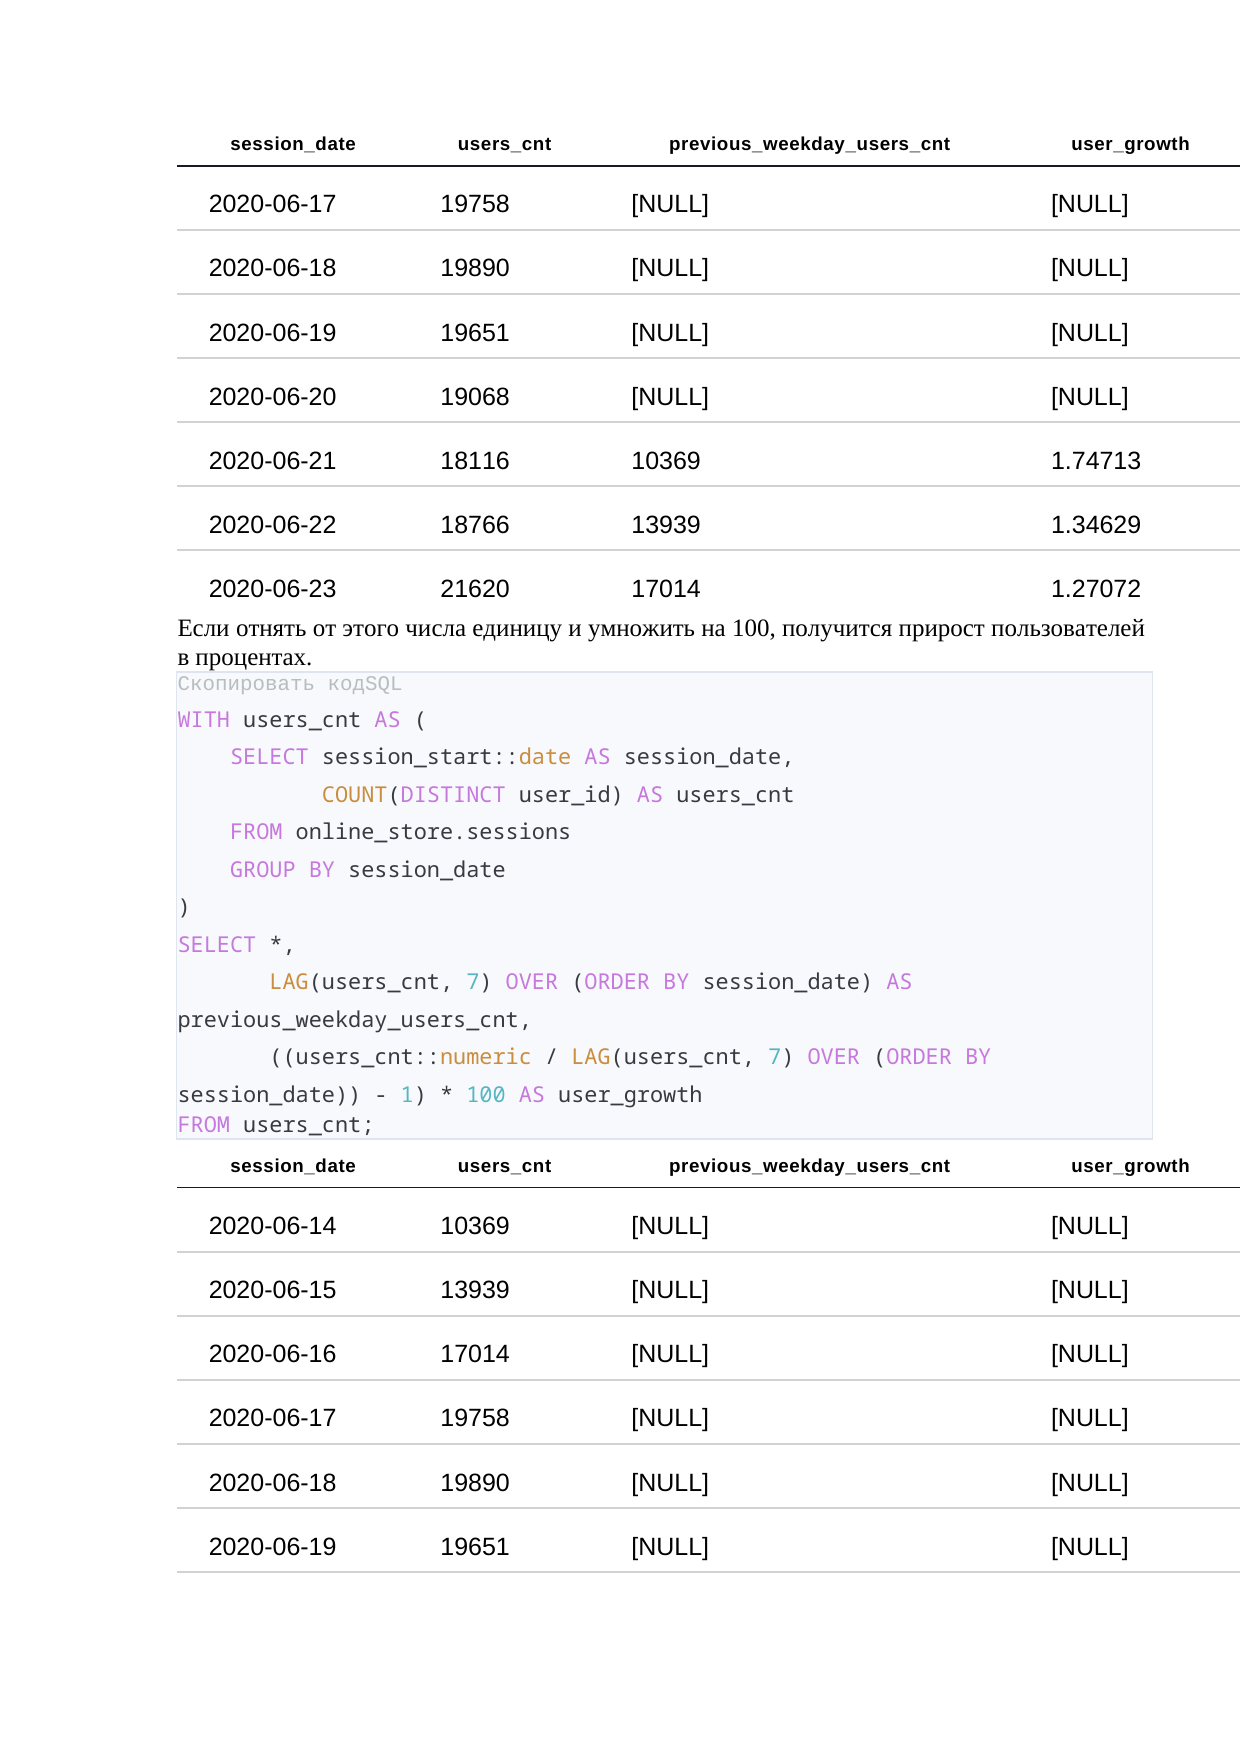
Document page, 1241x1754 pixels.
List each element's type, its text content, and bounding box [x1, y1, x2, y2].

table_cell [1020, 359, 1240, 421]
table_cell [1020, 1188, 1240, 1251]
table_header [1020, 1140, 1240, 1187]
text Скопировать кодSQL [177, 673, 1152, 696]
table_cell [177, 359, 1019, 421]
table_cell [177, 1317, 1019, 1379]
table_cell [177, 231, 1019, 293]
text SELECT session_start::date AS session_date, [177, 734, 1152, 771]
text ((users_cnt::numeric / LAG(users_cnt, 7) OVER (ORDER BY session_date)) - 1) * 100 AS user_growth [177, 1034, 1152, 1107]
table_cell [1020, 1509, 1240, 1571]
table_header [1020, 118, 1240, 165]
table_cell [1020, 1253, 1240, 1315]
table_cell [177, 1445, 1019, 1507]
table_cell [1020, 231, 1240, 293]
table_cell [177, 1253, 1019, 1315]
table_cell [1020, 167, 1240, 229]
text WITH users_cnt AS ( [177, 696, 1152, 734]
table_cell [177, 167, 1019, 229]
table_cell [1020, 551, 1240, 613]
text SELECT *, [177, 921, 1152, 959]
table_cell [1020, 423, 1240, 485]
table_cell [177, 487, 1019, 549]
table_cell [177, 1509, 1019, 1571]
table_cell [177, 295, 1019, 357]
text ) [177, 884, 1152, 921]
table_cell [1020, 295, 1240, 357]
text FROM online_store.sessions [177, 809, 1152, 846]
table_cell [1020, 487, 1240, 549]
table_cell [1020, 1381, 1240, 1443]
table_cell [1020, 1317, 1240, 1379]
text FROM users_cnt; [177, 1107, 1152, 1138]
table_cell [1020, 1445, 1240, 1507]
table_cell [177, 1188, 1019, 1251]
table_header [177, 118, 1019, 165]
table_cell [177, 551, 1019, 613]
text GROUP BY session_date [177, 846, 1152, 884]
text COUNT(DISTINCT user_id) AS users_cnt [177, 771, 1152, 809]
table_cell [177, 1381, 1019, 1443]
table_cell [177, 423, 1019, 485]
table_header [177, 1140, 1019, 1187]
text LAG(users_cnt, 7) OVER (ORDER BY session_date) AS previous_weekday_users_cnt, [177, 959, 1152, 1034]
text Если отнять от этого числа единицу и умножить на 100, получится прирост пользователей в процентах. [177, 613, 1152, 671]
